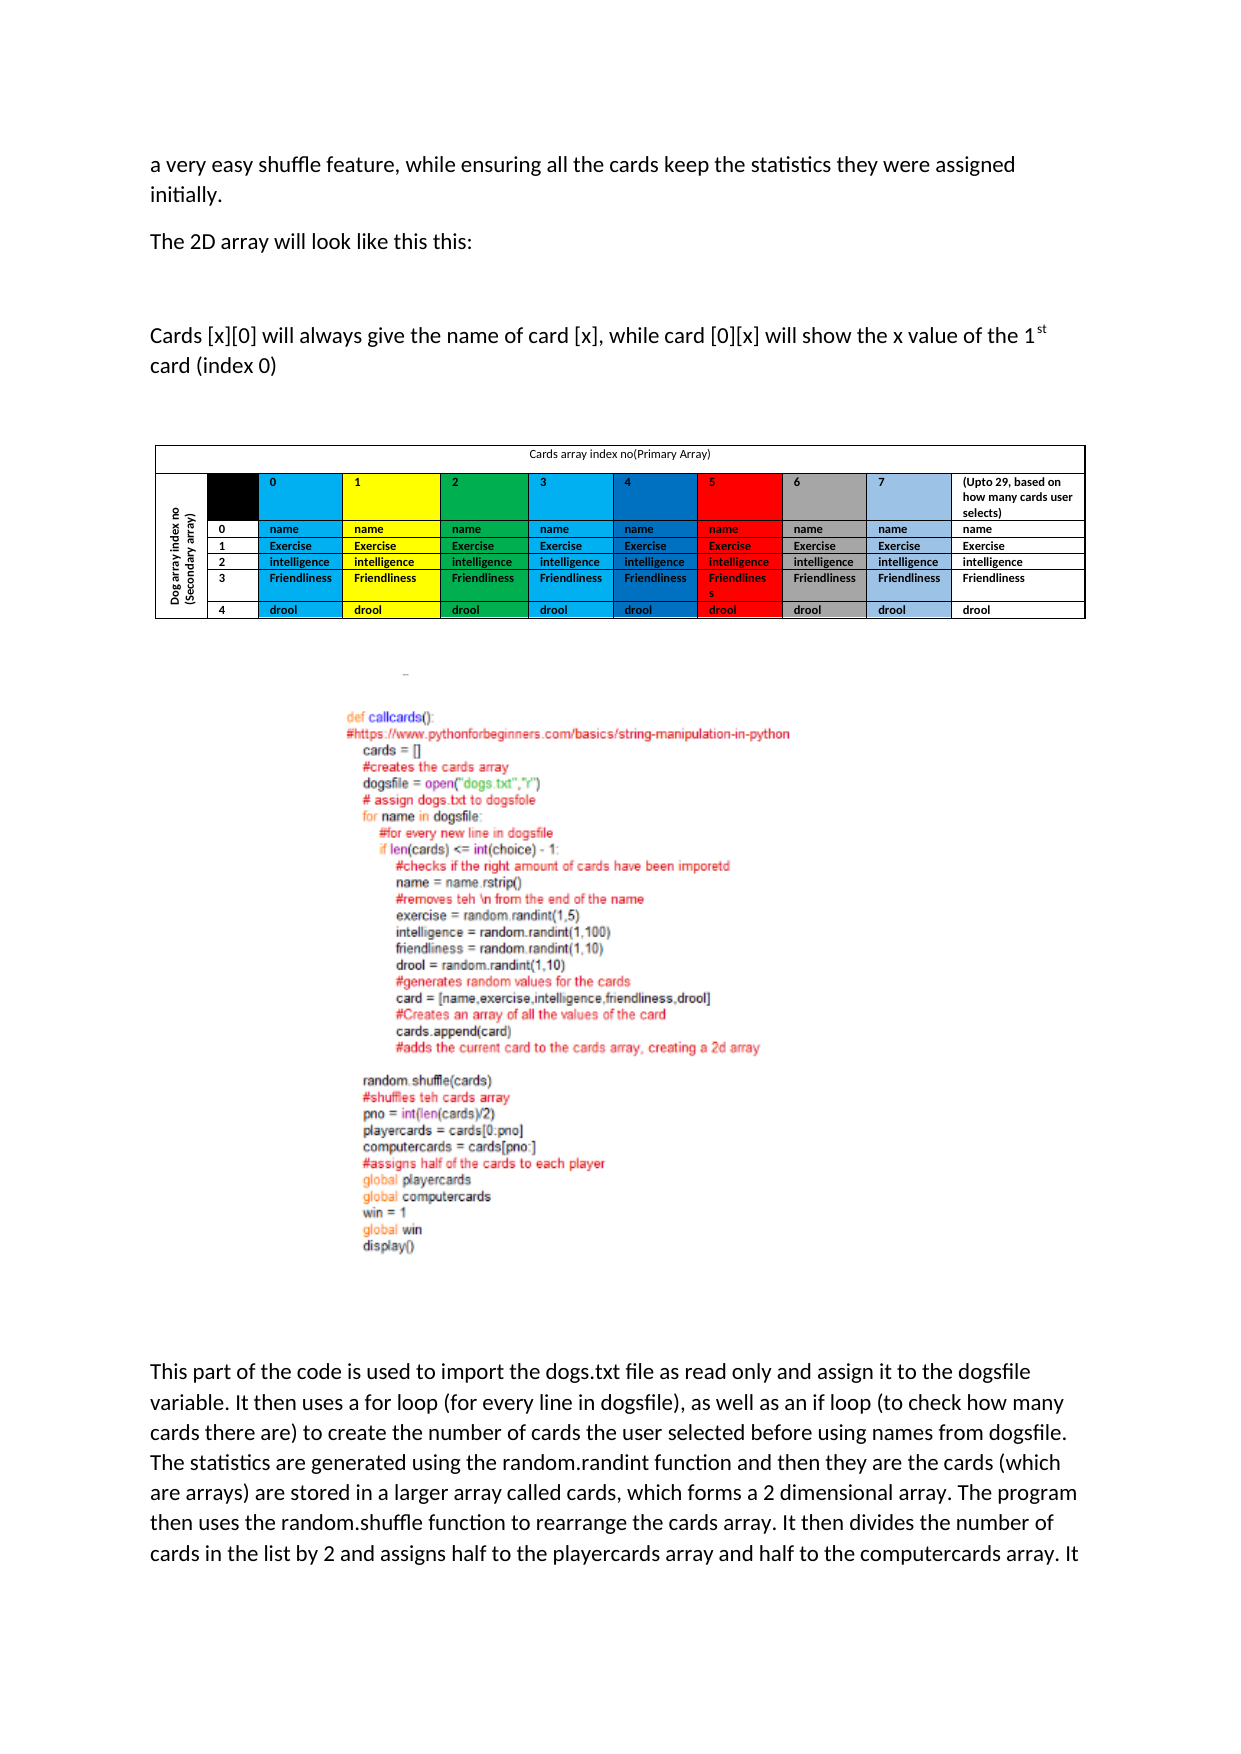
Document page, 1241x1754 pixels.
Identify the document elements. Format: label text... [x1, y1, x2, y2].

table_cell Friendliness [952, 570, 1084, 601]
table_cell 3 [529, 474, 613, 520]
table_cell Exercise [783, 538, 866, 553]
table_cell 4 [208, 602, 258, 617]
table_cell 0 [259, 474, 342, 520]
table_cell name [259, 521, 342, 537]
table_cell Dog array index no (Secondary array) [156, 474, 207, 617]
table_cell name [783, 521, 866, 537]
table_cell 7 [867, 474, 951, 520]
table_cell 3 [208, 570, 258, 601]
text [150, 1357, 1090, 1567]
picture [346, 674, 894, 1261]
table_cell Exercise [343, 538, 440, 553]
table_cell intelligence [529, 554, 613, 569]
table_cell Friendliness [783, 570, 866, 601]
table_cell 2 [208, 554, 258, 569]
table_cell Exercise [867, 538, 951, 553]
table_cell Exercise [441, 538, 528, 553]
table_cell Friendliness [259, 570, 342, 601]
table_cell Exercise [952, 538, 1084, 553]
table_cell intelligence [614, 554, 697, 569]
table_cell Exercise [614, 538, 697, 553]
table_cell name [698, 521, 782, 537]
table_cell name [441, 521, 528, 537]
table_cell intelligence [867, 554, 951, 569]
table_cell 1 [208, 538, 258, 553]
table_cell drool [952, 602, 1084, 617]
table_cell name [614, 521, 697, 537]
table_cell name [867, 521, 951, 537]
table_cell 2 [441, 474, 528, 520]
table_cell drool [867, 602, 951, 617]
table_cell drool [343, 602, 440, 617]
table_cell Exercise [529, 538, 613, 553]
table_cell drool [614, 602, 697, 617]
table_cell 1 [343, 474, 440, 520]
text The 2D array will look like this this: [150, 227, 1090, 255]
table_cell name [952, 521, 1084, 537]
table_cell drool [698, 602, 782, 617]
table_cell Friendliness [441, 570, 528, 601]
table_cell intelligence [783, 554, 866, 569]
table_cell intelligence [441, 554, 528, 569]
table_cell intelligence [952, 554, 1084, 569]
table_cell 5 [698, 474, 782, 520]
table_cell Exercise [259, 538, 342, 553]
table_cell drool [259, 602, 342, 617]
table_cell intelligence [343, 554, 440, 569]
table_cell Friendliness [867, 570, 951, 601]
text Cards [x][0] will always give the name of card [x], while card [0][x] will show the x value of the 1st card (index 0) [150, 321, 1090, 379]
table_cell 6 [783, 474, 866, 520]
table_cell Friendliness [614, 570, 697, 601]
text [150, 150, 1090, 208]
table_cell Exercise [698, 538, 782, 553]
table_cell 0 [208, 521, 258, 537]
table_cell name [343, 521, 440, 537]
table_cell 4 [614, 474, 697, 520]
table_cell (Upto 29, based on how many cards user selects) [952, 474, 1084, 520]
table_cell name [529, 521, 613, 537]
table_cell [208, 474, 258, 520]
table_cell drool [529, 602, 613, 617]
table_cell Friendliness [698, 570, 782, 601]
table_cell drool [441, 602, 528, 617]
table_cell intelligence [698, 554, 782, 569]
table_cell drool [783, 602, 866, 617]
table_cell Friendliness [529, 570, 613, 601]
table_header Cards array index no(Primary Array) [156, 446, 1084, 473]
table_cell intelligence [259, 554, 342, 569]
table_cell Friendliness [343, 570, 440, 601]
